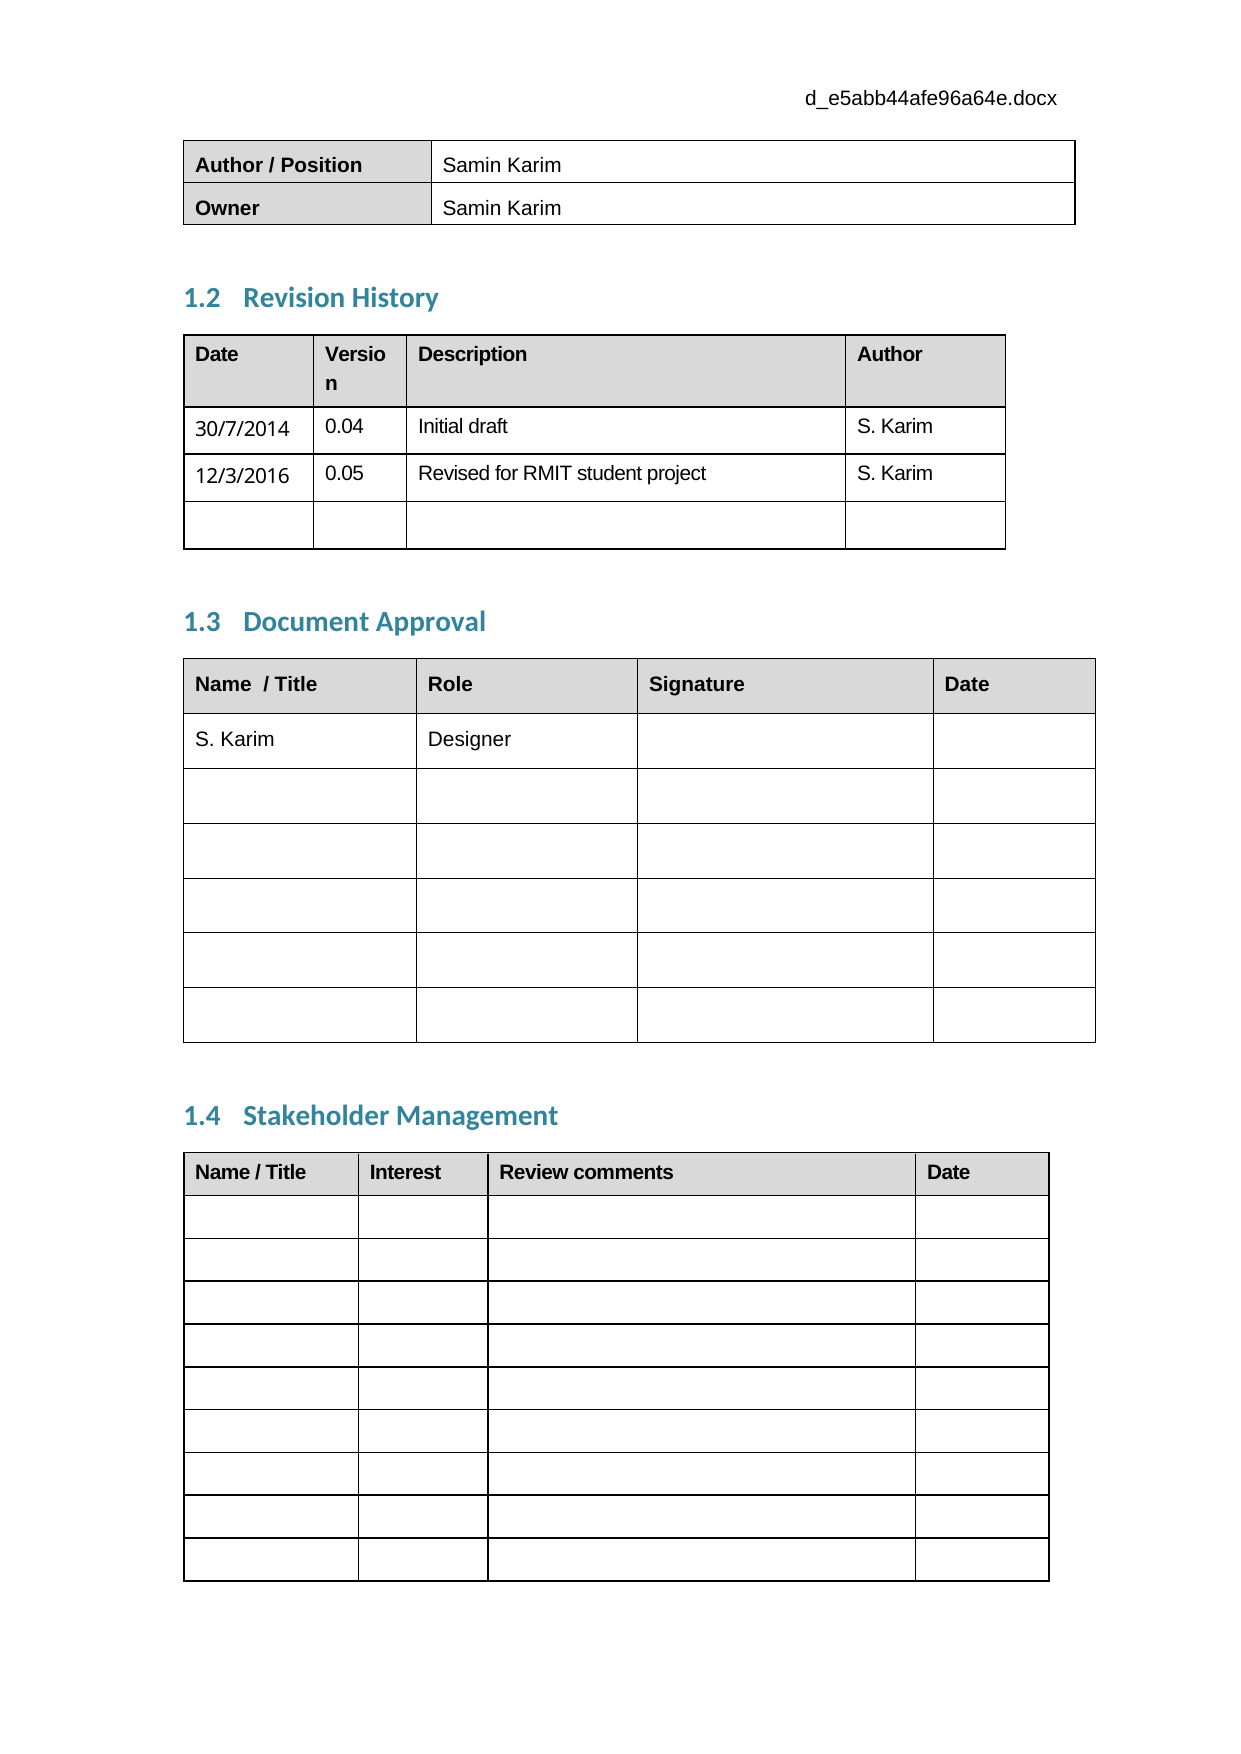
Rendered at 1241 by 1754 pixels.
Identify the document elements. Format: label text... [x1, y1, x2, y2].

table_cell [934, 824, 1095, 877]
table_cell Samin Karim [432, 141, 1074, 182]
table_cell [934, 988, 1095, 1042]
table_cell [359, 1539, 487, 1580]
subtitle Document Approval [183, 603, 1057, 639]
table_cell [934, 933, 1095, 987]
table_cell [638, 769, 933, 823]
table_cell [314, 502, 406, 548]
table_cell [916, 1368, 1048, 1409]
table_cell [916, 1496, 1048, 1537]
table_cell S. Karim [846, 408, 1005, 453]
table_cell [359, 1453, 487, 1494]
table_cell [638, 879, 933, 932]
table_cell [185, 1239, 358, 1280]
table_cell [417, 824, 637, 877]
table_cell [489, 1453, 915, 1494]
table_cell [489, 1410, 915, 1452]
table_header Date [185, 336, 313, 406]
table_cell Revised for RMIT student project [407, 455, 845, 501]
table_cell [184, 988, 416, 1042]
table_cell 0.04 [314, 408, 406, 453]
table_cell [846, 502, 1005, 548]
table_cell [489, 1239, 915, 1280]
table_header Review comments [489, 1153, 915, 1195]
table_cell [916, 1410, 1048, 1452]
table_cell Author / Position [184, 141, 431, 182]
table_cell [916, 1282, 1048, 1323]
table_cell [638, 933, 933, 987]
table_cell [417, 933, 637, 987]
table_header Author [846, 336, 1005, 406]
table_cell [489, 1325, 915, 1366]
table_header Description [407, 336, 845, 406]
table_cell Owner [184, 183, 431, 224]
subtitle Revision History [183, 279, 1057, 315]
table_cell [359, 1196, 487, 1237]
table_cell [489, 1282, 915, 1323]
table_header Version [314, 336, 406, 406]
table_header Name / Title [184, 659, 416, 713]
table_cell [184, 933, 416, 987]
table_cell 30/7/2014 [185, 408, 313, 453]
table_header Date [916, 1153, 1048, 1195]
table_cell Designer [417, 714, 637, 768]
table_cell [359, 1325, 487, 1366]
table_header Name / Title [185, 1153, 358, 1195]
table_cell [184, 879, 416, 932]
table_cell [359, 1368, 487, 1409]
table_cell [184, 769, 416, 823]
table_cell [489, 1496, 915, 1537]
table_cell [916, 1453, 1048, 1494]
table_cell [184, 824, 416, 877]
table_cell 0.05 [314, 455, 406, 501]
table_cell [185, 1496, 358, 1537]
table_cell [638, 714, 933, 768]
table_cell [185, 1410, 358, 1452]
table_header Interest [359, 1153, 488, 1195]
table_cell [934, 714, 1095, 768]
table_cell [359, 1239, 487, 1280]
table_cell [638, 988, 933, 1042]
table_cell 12/3/2016 [185, 455, 313, 501]
table_cell Samin Karim [432, 183, 1074, 224]
table_cell [417, 879, 637, 932]
table_cell [185, 1196, 358, 1237]
table_cell [185, 1453, 358, 1494]
table_cell [185, 1325, 358, 1366]
table_cell [359, 1282, 487, 1323]
table_cell [489, 1539, 915, 1580]
table_cell [489, 1368, 915, 1409]
table_cell [916, 1325, 1048, 1366]
table_cell [407, 502, 845, 548]
table_cell Initial draft [407, 408, 845, 453]
table_cell [916, 1539, 1048, 1580]
table_cell [185, 502, 313, 548]
table_cell [359, 1496, 487, 1537]
table_cell [916, 1196, 1048, 1237]
table_cell [638, 824, 933, 877]
table_cell [934, 879, 1095, 932]
table_cell [185, 1282, 358, 1323]
table_cell [916, 1239, 1048, 1280]
table_cell [934, 769, 1095, 823]
table_cell [359, 1410, 487, 1452]
table_header Role [417, 659, 637, 713]
table_cell S. Karim [184, 714, 416, 768]
table_cell S. Karim [846, 455, 1005, 501]
table_cell [417, 988, 637, 1042]
subtitle Stakeholder Management [183, 1097, 1057, 1132]
table_cell [185, 1539, 358, 1580]
table_cell [185, 1368, 358, 1409]
table_header Date [934, 659, 1095, 713]
table_header Signature [638, 659, 933, 713]
table_cell [417, 769, 637, 823]
table_cell [489, 1196, 915, 1237]
